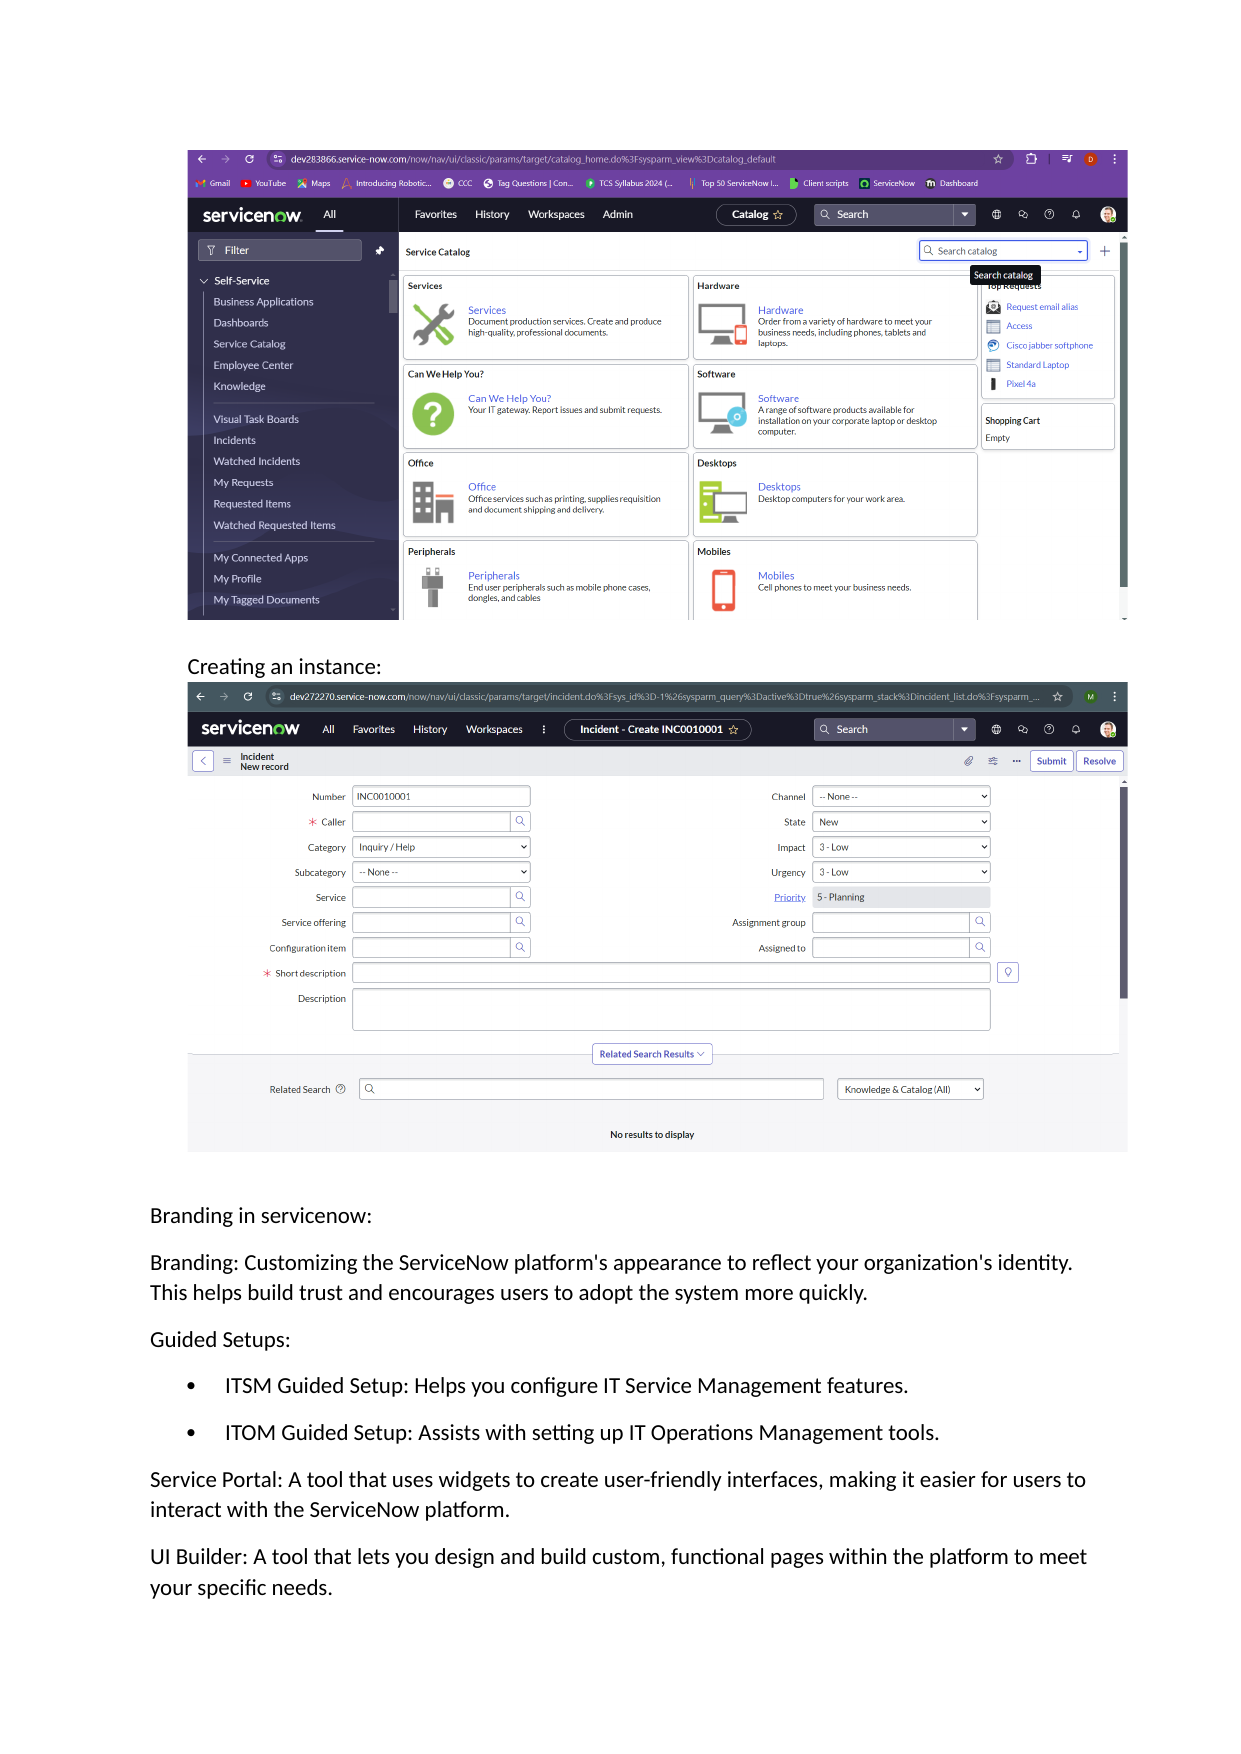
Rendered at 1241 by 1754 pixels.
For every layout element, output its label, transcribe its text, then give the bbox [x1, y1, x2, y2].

text Service Portal: A tool that uses widgets to create user-friendly interfaces, making it easier for users to interact with the ServiceNow platform. [150, 1465, 1090, 1523]
list ITOM Guided Setup: Assists with setting up IT Operations Management tools. [187, 1418, 1090, 1446]
list ITSM Guided Setup: Helps you configure IT Service Management features. [187, 1372, 1090, 1399]
text Guided Setups: [150, 1325, 1090, 1353]
text Branding in servicenow: [150, 1201, 1090, 1229]
picture [187, 682, 1128, 1152]
text Branding: Customizing the ServiceNow platform's appearance to reflect your organization's identity. This helps build trust and encourages users to adopt the system more quickly. [150, 1248, 1090, 1306]
text UI Builder: A tool that lets you design and build custom, functional pages within the platform to meet your specific needs. [150, 1542, 1090, 1601]
picture [187, 150, 1128, 620]
list Creating an instance: [187, 652, 1090, 680]
